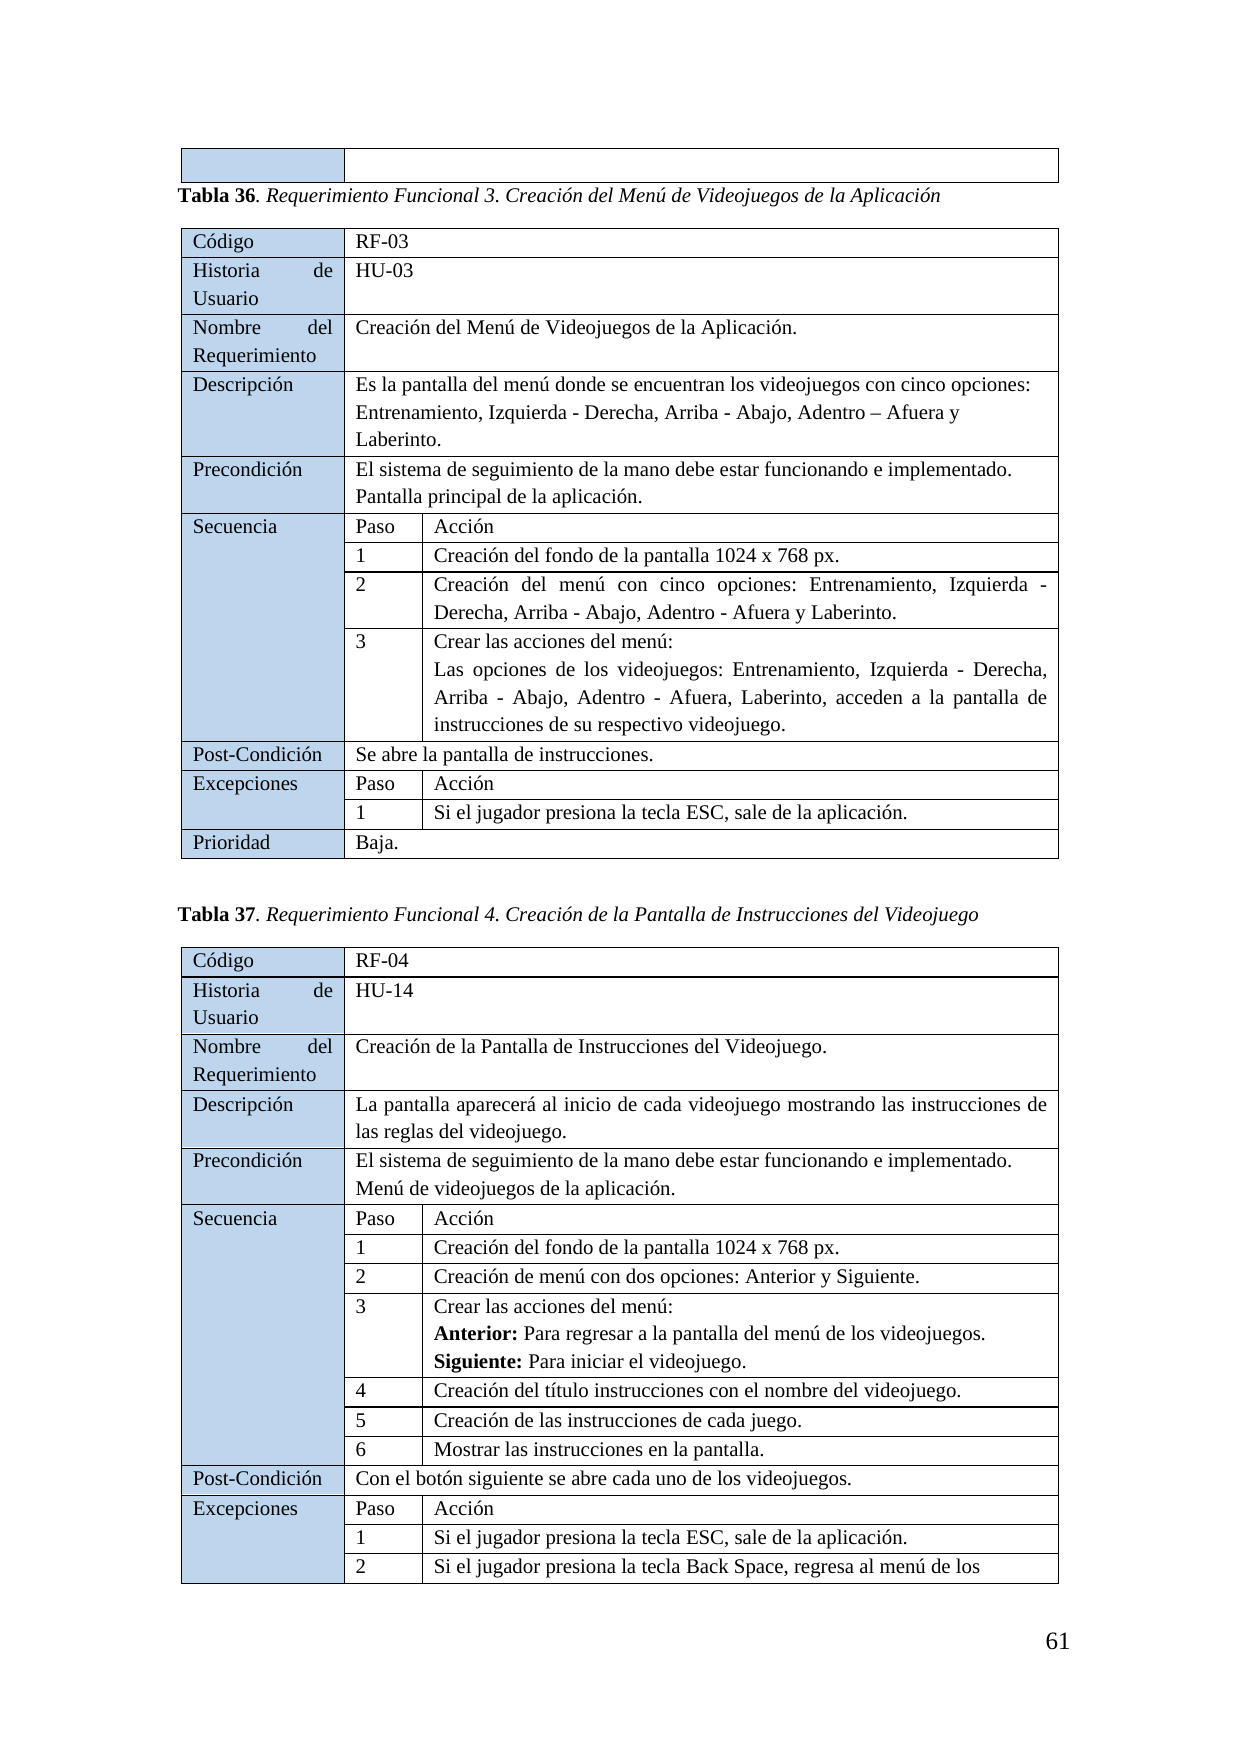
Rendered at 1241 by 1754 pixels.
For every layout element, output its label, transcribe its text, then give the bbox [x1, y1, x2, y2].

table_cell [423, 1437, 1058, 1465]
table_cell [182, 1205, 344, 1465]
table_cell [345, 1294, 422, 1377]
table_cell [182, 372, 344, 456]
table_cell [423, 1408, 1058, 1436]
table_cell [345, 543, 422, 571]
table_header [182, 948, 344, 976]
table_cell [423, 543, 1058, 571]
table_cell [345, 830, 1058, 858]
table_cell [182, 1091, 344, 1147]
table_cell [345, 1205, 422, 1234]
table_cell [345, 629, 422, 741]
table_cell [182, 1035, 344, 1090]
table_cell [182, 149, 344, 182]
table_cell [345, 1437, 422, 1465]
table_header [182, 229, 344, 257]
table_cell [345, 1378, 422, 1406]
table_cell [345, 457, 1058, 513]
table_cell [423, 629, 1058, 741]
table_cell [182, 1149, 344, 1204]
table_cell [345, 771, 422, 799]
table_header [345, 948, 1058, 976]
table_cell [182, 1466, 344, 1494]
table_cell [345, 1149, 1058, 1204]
text Tabla 36. Requerimiento Funcional 3. Creación del Menú de Videojuegos de la Aplicación [177, 183, 1063, 207]
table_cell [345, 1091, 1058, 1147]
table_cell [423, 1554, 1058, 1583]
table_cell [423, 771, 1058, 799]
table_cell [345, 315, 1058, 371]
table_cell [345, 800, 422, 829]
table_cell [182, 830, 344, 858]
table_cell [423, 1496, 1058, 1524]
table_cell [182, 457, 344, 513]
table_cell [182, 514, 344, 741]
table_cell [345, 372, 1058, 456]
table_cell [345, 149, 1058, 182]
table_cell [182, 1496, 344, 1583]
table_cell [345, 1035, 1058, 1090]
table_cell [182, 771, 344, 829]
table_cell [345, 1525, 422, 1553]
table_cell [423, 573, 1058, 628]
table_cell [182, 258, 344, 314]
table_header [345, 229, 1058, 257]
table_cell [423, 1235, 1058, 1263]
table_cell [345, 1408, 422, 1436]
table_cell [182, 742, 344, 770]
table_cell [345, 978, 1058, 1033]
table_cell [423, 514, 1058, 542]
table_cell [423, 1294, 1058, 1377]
text Tabla 37. Requerimiento Funcional 4. Creación de la Pantalla de Instrucciones del Videojuego [177, 902, 1063, 926]
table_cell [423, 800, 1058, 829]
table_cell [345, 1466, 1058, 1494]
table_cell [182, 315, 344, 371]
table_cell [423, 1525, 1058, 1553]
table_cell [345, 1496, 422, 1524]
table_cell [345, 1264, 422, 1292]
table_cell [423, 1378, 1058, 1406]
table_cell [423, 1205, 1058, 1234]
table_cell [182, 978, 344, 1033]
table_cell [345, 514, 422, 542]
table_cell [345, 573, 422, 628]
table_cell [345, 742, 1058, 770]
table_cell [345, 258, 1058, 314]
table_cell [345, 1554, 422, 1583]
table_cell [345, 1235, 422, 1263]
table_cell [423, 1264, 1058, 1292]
